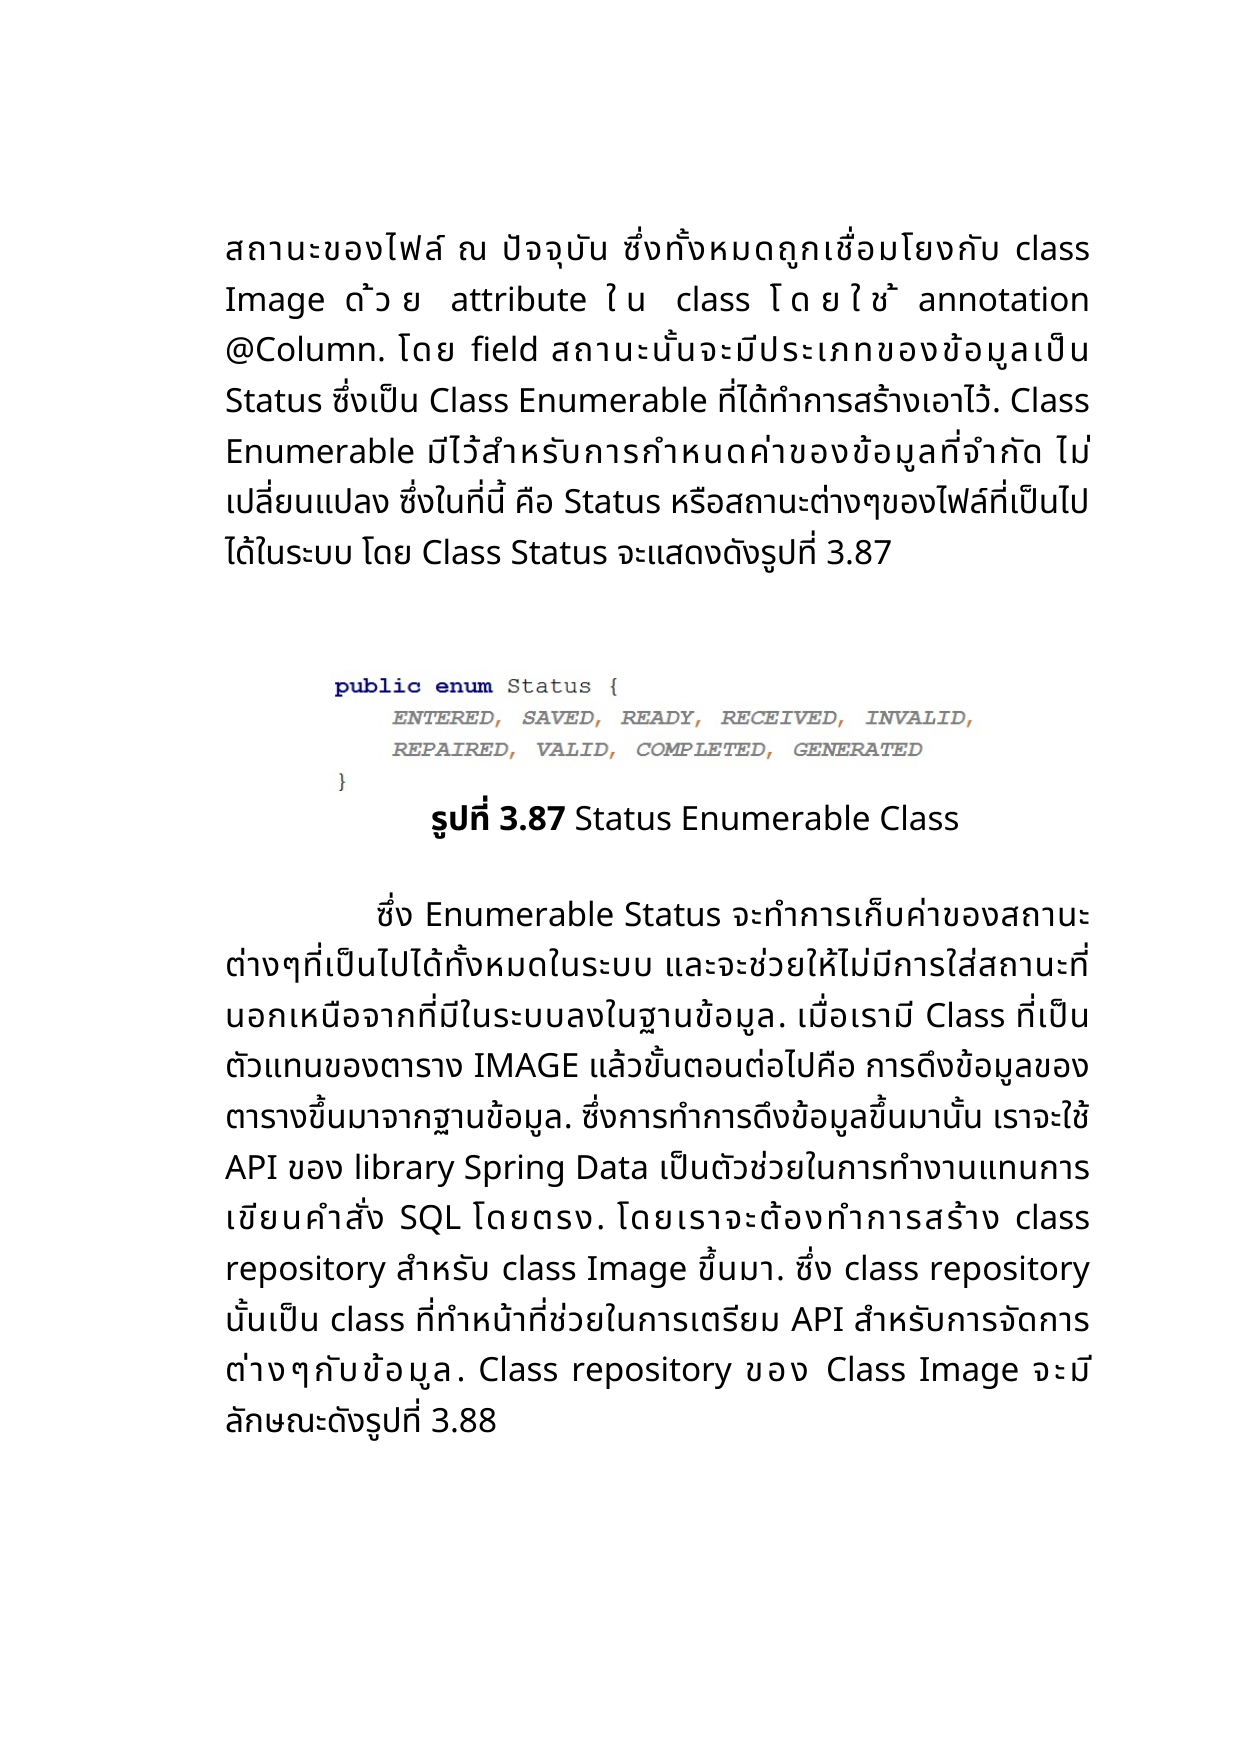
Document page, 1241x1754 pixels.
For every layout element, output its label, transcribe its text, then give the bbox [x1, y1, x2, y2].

text ซึ่ง Enumerable Status จะทำการเก็บค่าของสถานะต่างๆที่เป็นไปได้ทั้งหมดในระบบ และจะช่วยให้ไม่มีการใส่สถานะที่นอกเหนือจากที่มีในระบบลงในฐานข้อมูล. เมื่อเรามี Class ที่เป็นตัวแทนของตาราง IMAGE แล้วขั้นตอนต่อไปคือ การดึงข้อมูลของตารางขึ้นมาจากฐานข้อมูล. ซึ่งการทำการดึงข้อมูลขึ้นมานั้น เราจะใช้ API ของ library Spring Data เป็นตัวช่วยในการทำงานแทนการเขียนคำสั่ง SQL โดยตรง. โดยเราจะต้องทำการสร้าง class repository สำหรับ class Image ขึ้นมา. ซึ่ง class repository นั้นเป็น class ที่ทำหน้าที่ช่วยในการเตรียม API สำหรับการจัดการต่างๆกับข้อมูล. Class repository ของ Class Image จะมีลักษณะดังรูปที่ 3.88 [225, 891, 1090, 1447]
text รูปที่ 3.87 Status Enumerable Class [300, 794, 1090, 845]
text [225, 225, 1090, 579]
picture [330, 670, 985, 795]
